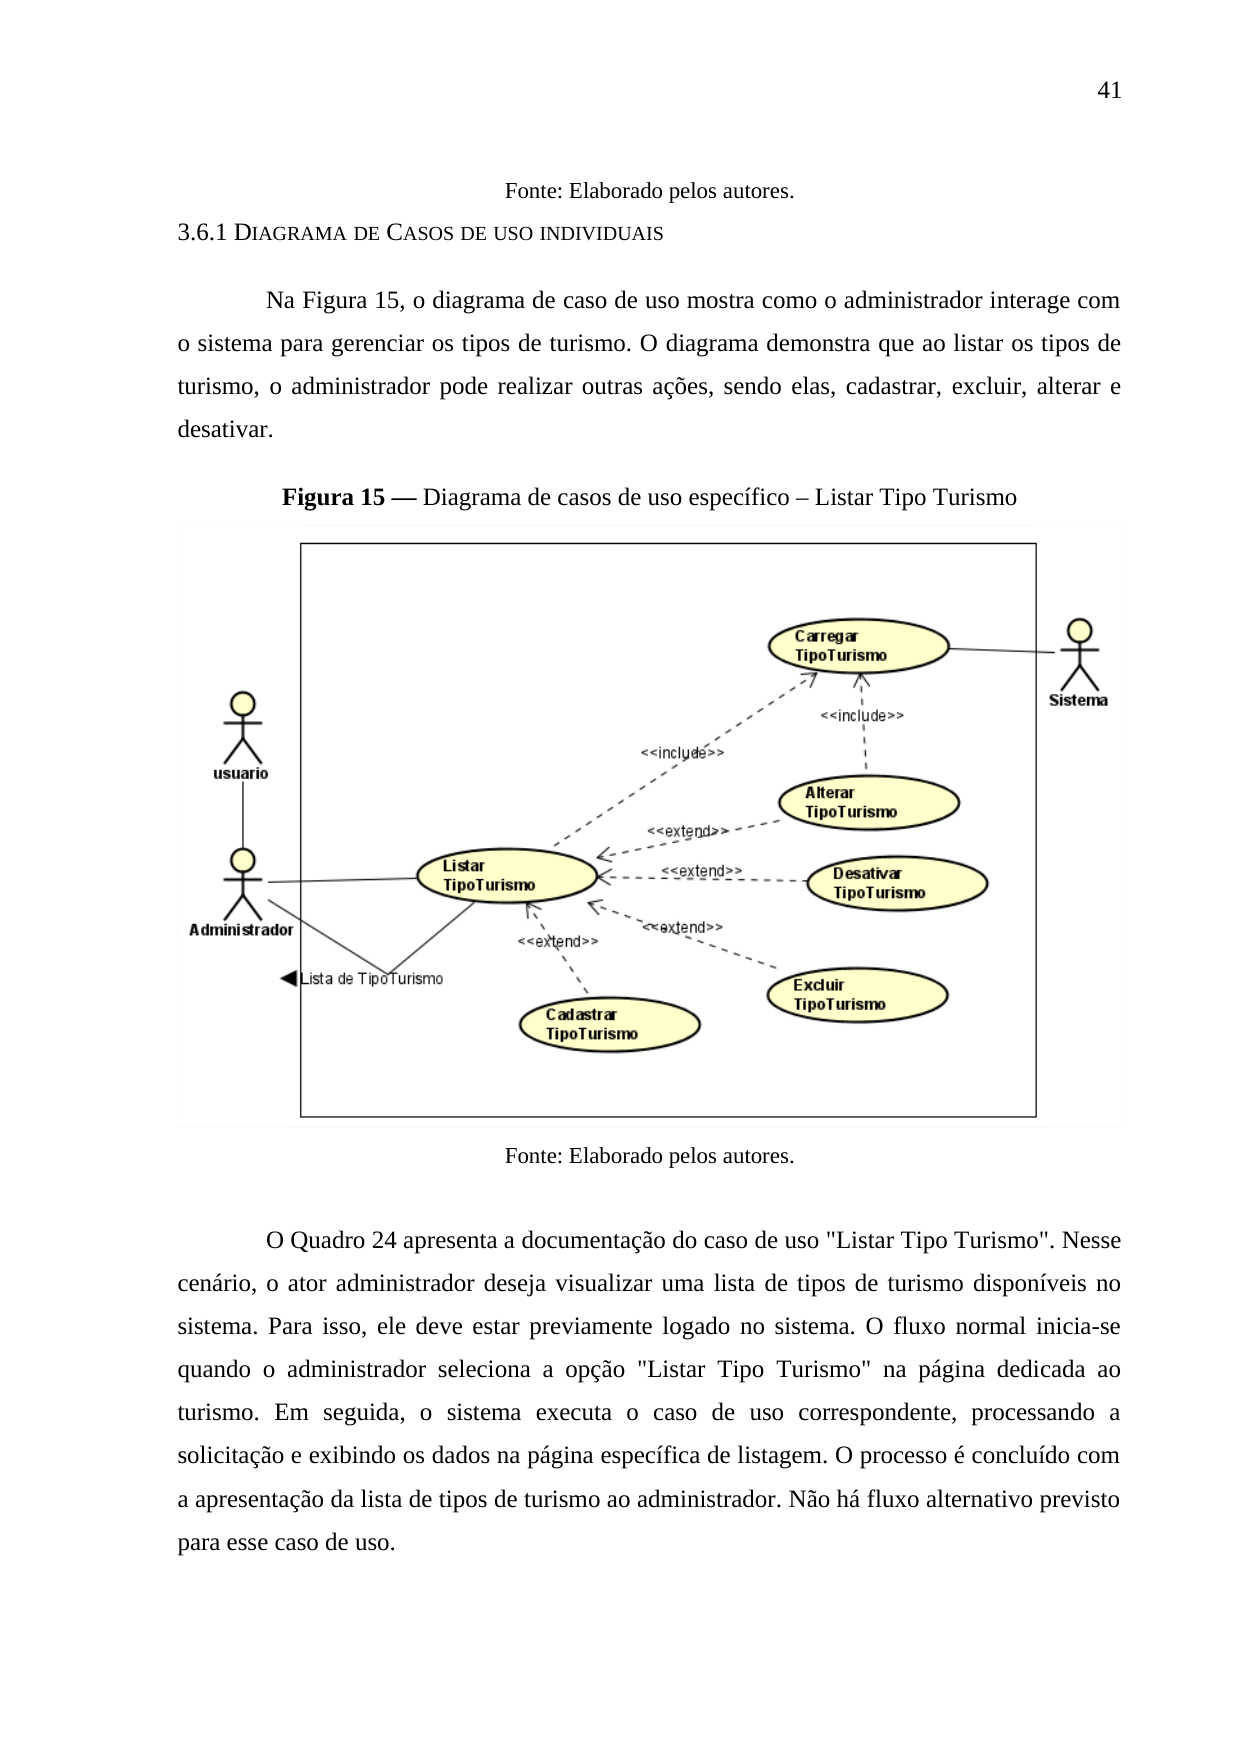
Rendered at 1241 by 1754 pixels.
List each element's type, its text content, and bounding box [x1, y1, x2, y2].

text Fonte: Elaborado pelos autores. [177, 1142, 1122, 1169]
subtitle 3.6.1 Diagrama de Casos de uso individuais [177, 217, 1122, 245]
text Na Figura 15, o diagrama de caso de uso mostra como o administrador interage com o sistema para gerenciar os tipos de turismo. O diagrama demonstra que ao listar os tipos de turismo, o administrador pode realizar outras ações, sendo elas, cadastrar, excluir, alterar e desativar. [177, 285, 1122, 443]
text Figura 15 — Diagrama de casos de uso específico – Listar Tipo Turismo [177, 482, 1122, 511]
picture [177, 525, 1123, 1128]
text Fonte: Elaborado pelos autores. [177, 177, 1122, 203]
text O Quadro 24 apresenta a documentação do caso de uso "Listar Tipo Turismo". Nesse cenário, o ator administrador deseja visualizar uma lista de tipos de turismo disponíveis no sistema. Para isso, ele deve estar previamente logado no sistema. O fluxo normal inicia-se quando o administrador seleciona a opção "Listar Tipo Turismo" na página dedicada ao turismo. Em seguida, o sistema executa o caso de uso correspondente, processando a solicitação e exibindo os dados na página específica de listagem. O processo é concluído com a apresentação da lista de tipos de turismo ao administrador. Não há fluxo alternativo previsto para esse caso de uso. [177, 1225, 1122, 1556]
